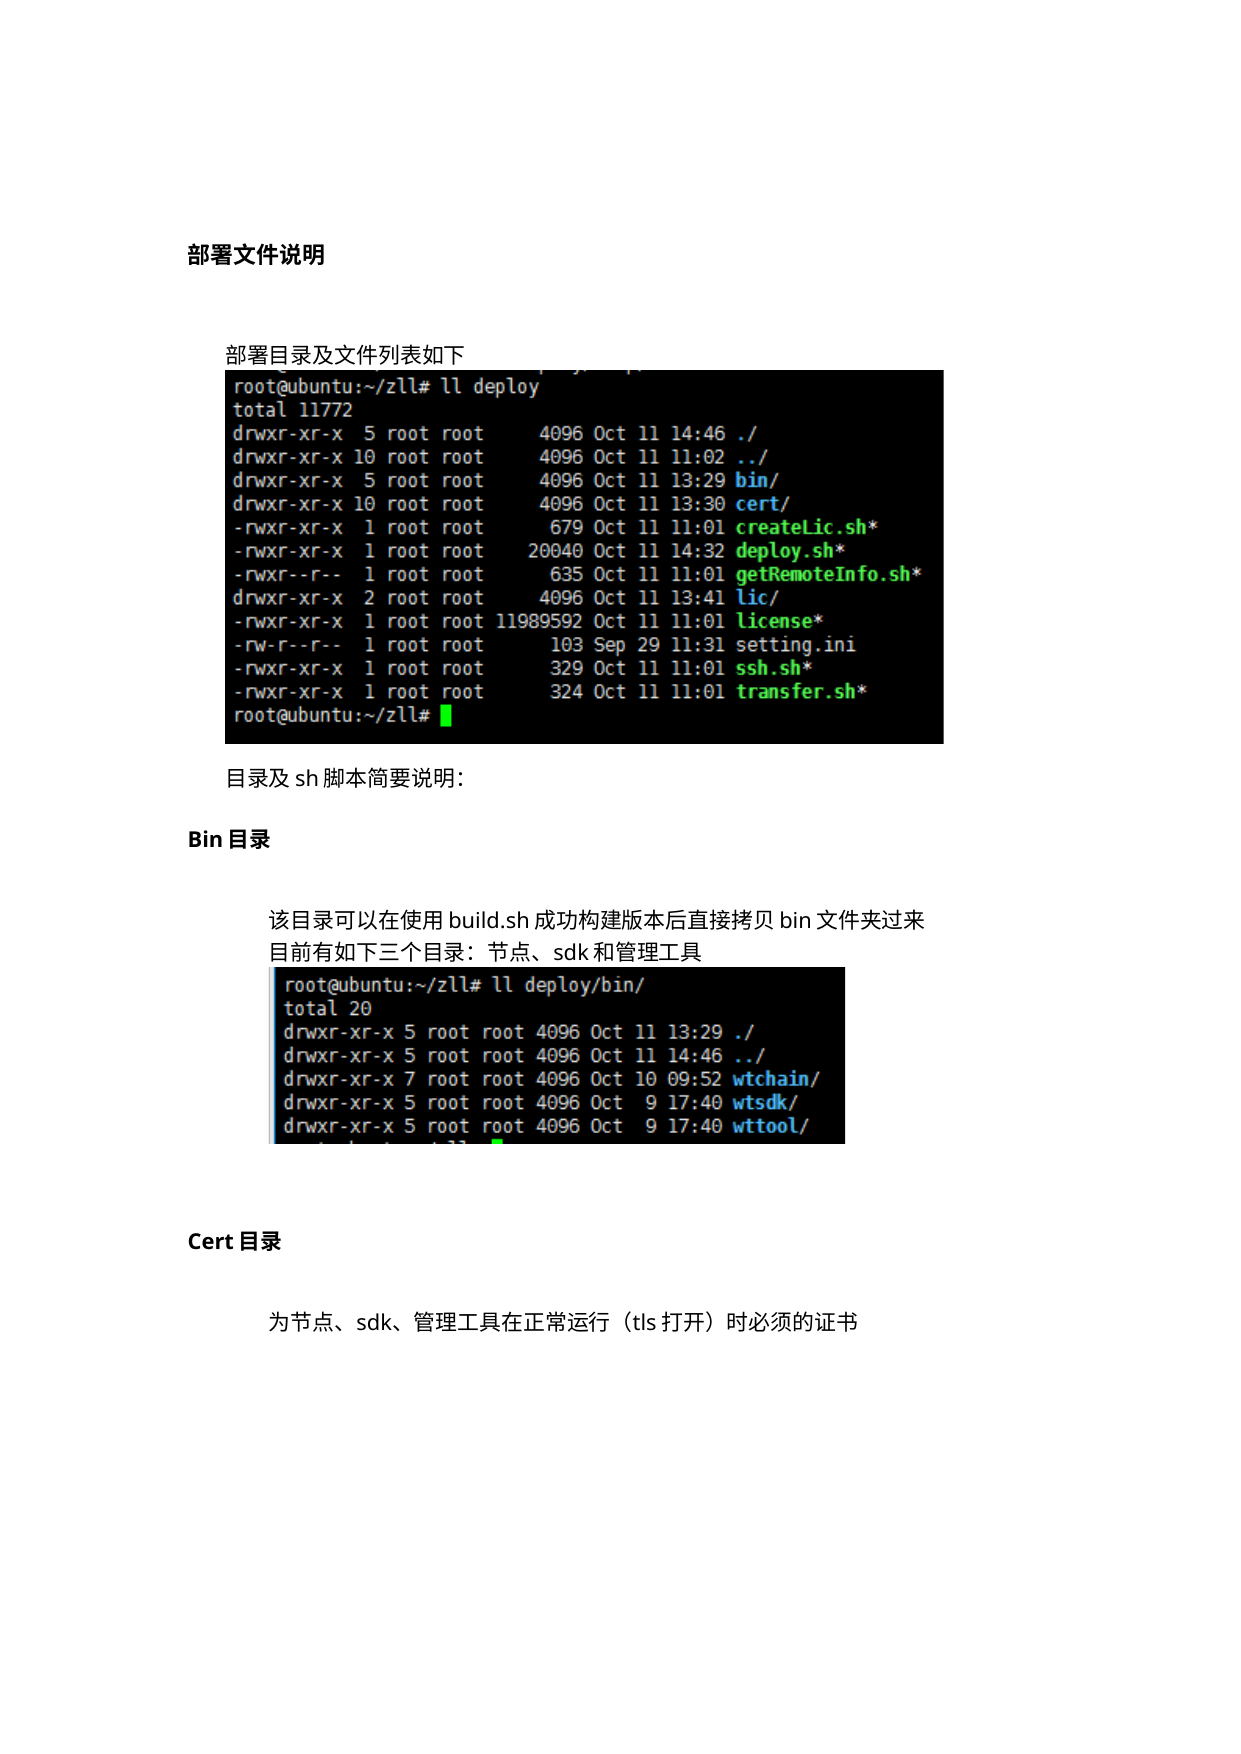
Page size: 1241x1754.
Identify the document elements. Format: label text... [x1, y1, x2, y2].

picture [268, 967, 846, 1144]
list 目录及sh脚本简要说明： [225, 760, 1053, 793]
subtitle Bin目录 [187, 822, 1053, 854]
picture [225, 370, 944, 744]
list 该目录可以在使用build.sh成功构建版本后直接拷贝bin文件夹过来 [269, 902, 1053, 935]
subtitle 部署文件说明 [187, 222, 1053, 287]
list 目前有如下三个目录：节点、sdk和管理工具 [269, 935, 1053, 967]
list 部署目录及文件列表如下 [225, 338, 1053, 370]
list 为节点、sdk、管理工具在正常运行（tls打开）时必须的证书 [269, 1304, 1053, 1337]
subtitle Cert目录 [187, 1224, 1053, 1257]
